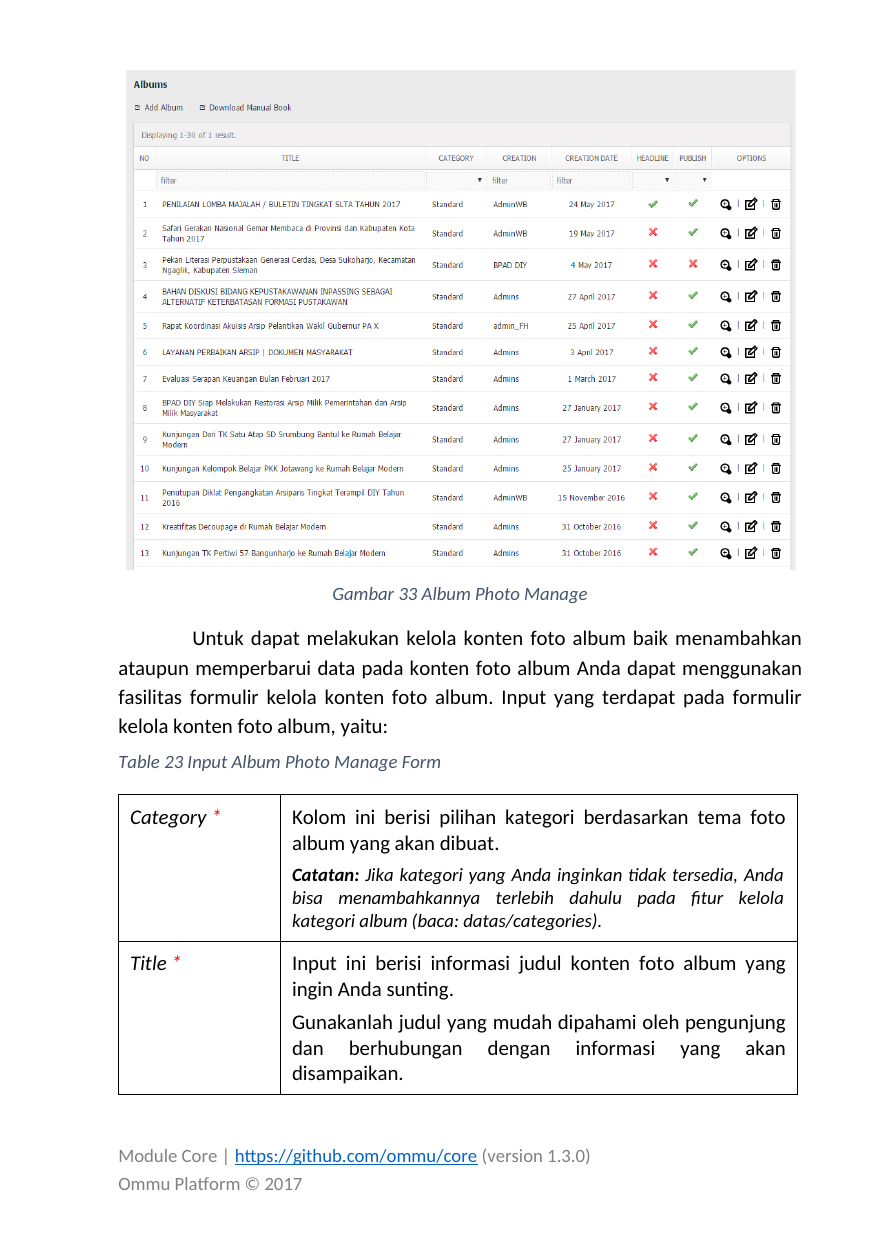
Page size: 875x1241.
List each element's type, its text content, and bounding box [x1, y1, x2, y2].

table_cell Input ini berisi informasi judul konten foto album yang ingin Anda sunting. Gunakanlah judul yang mudah dipahami oleh pengunjung dan berhubungan dengan informasi yang akan disampaikan. [281, 942, 797, 1094]
text Gambar 33 Album Photo Manage [118, 582, 803, 605]
table_header Category * [119, 795, 280, 941]
table_header Kolom ini berisi pilihan kategori berdasarkan tema foto album yang akan dibuat. Catatan: Jika kategori yang Anda inginkan tidak tersedia, Anda bisa menambahkannya terlebih dahulu pada fitur kelola kategori album (baca: datas/categories). [281, 795, 797, 941]
text Untuk dapat melakukan kelola konten foto album baik menambahkan ataupun memperbarui data pada konten foto album Anda dapat menggunakan fasilitas formulir kelola konten foto album. Input yang terdapat pada formulir kelola konten foto album, yaitu: [118, 626, 803, 738]
table_cell Title * [119, 942, 280, 1094]
text Table 23 Input Album Photo Manage Form [118, 751, 803, 773]
picture [125, 70, 796, 570]
